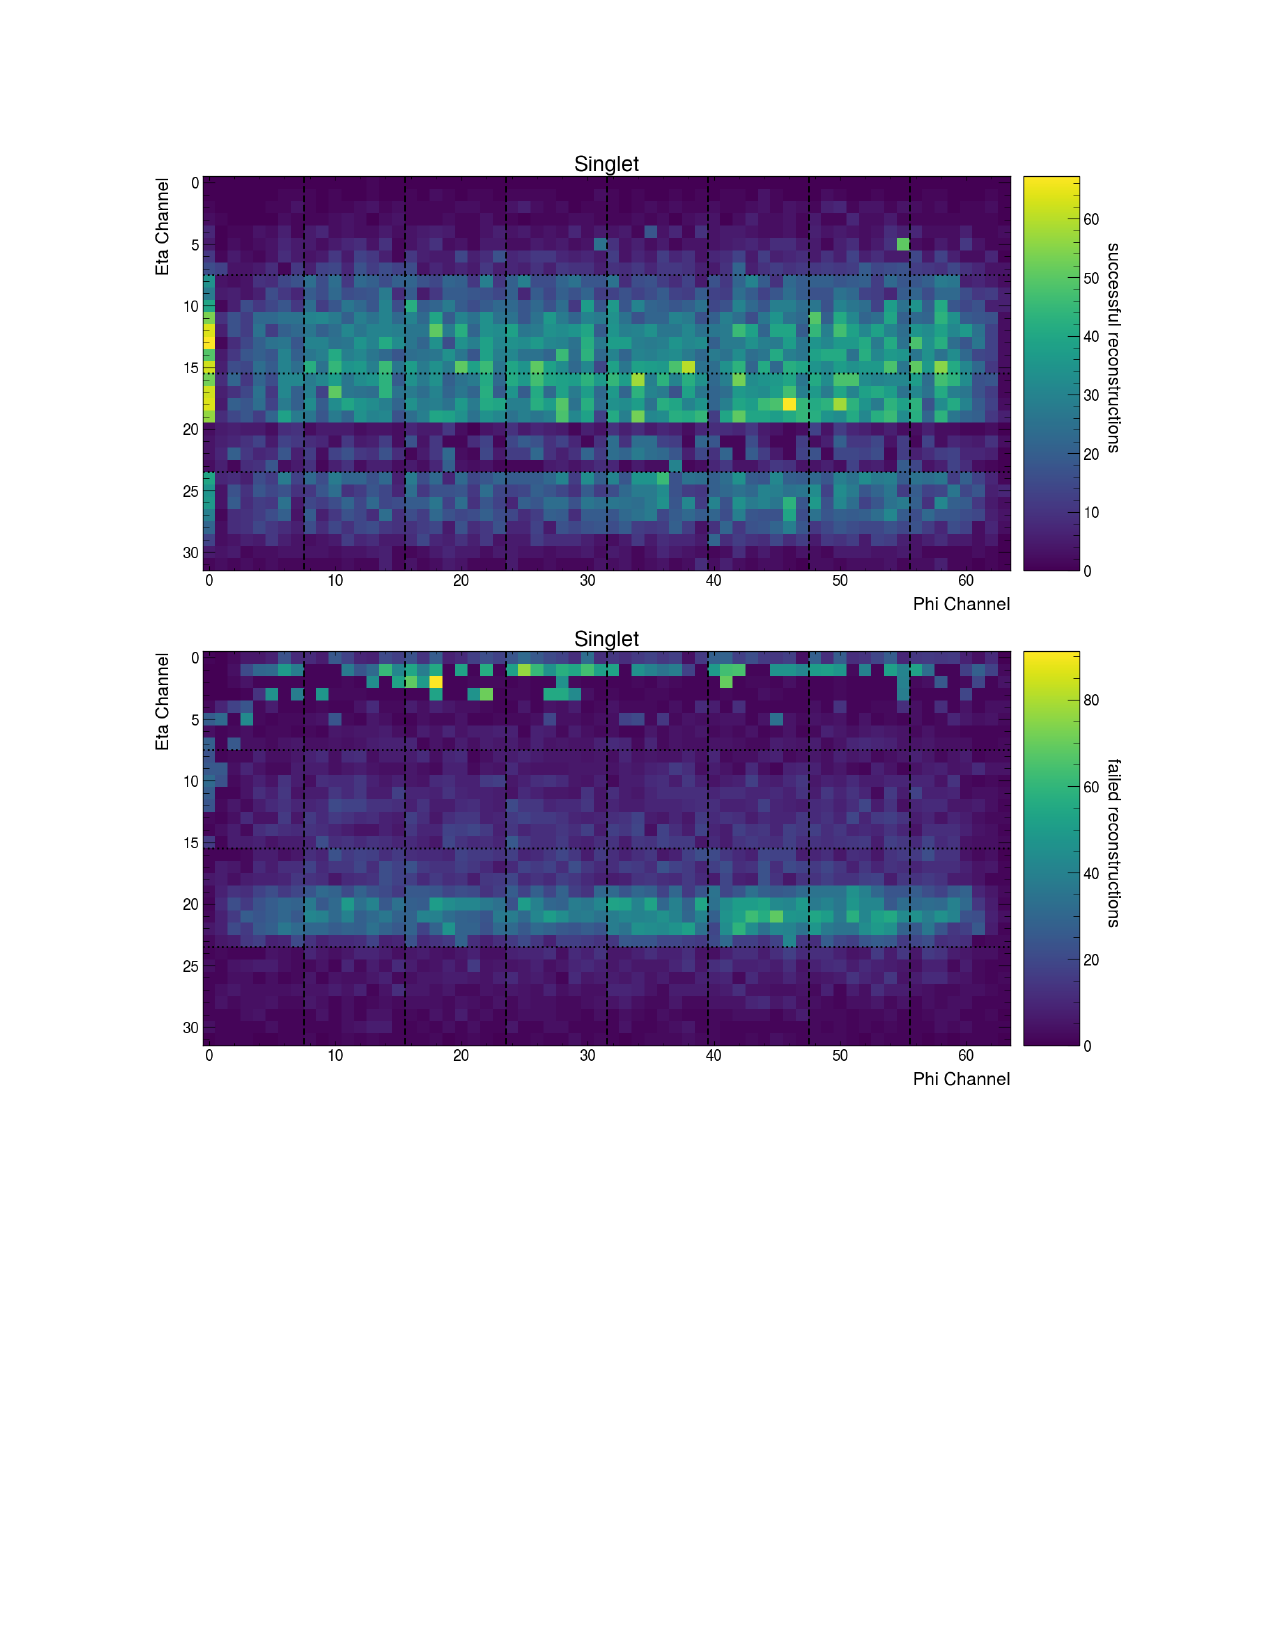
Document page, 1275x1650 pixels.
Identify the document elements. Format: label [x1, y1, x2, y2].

picture [150, 625, 1125, 1095]
picture [150, 150, 1125, 620]
